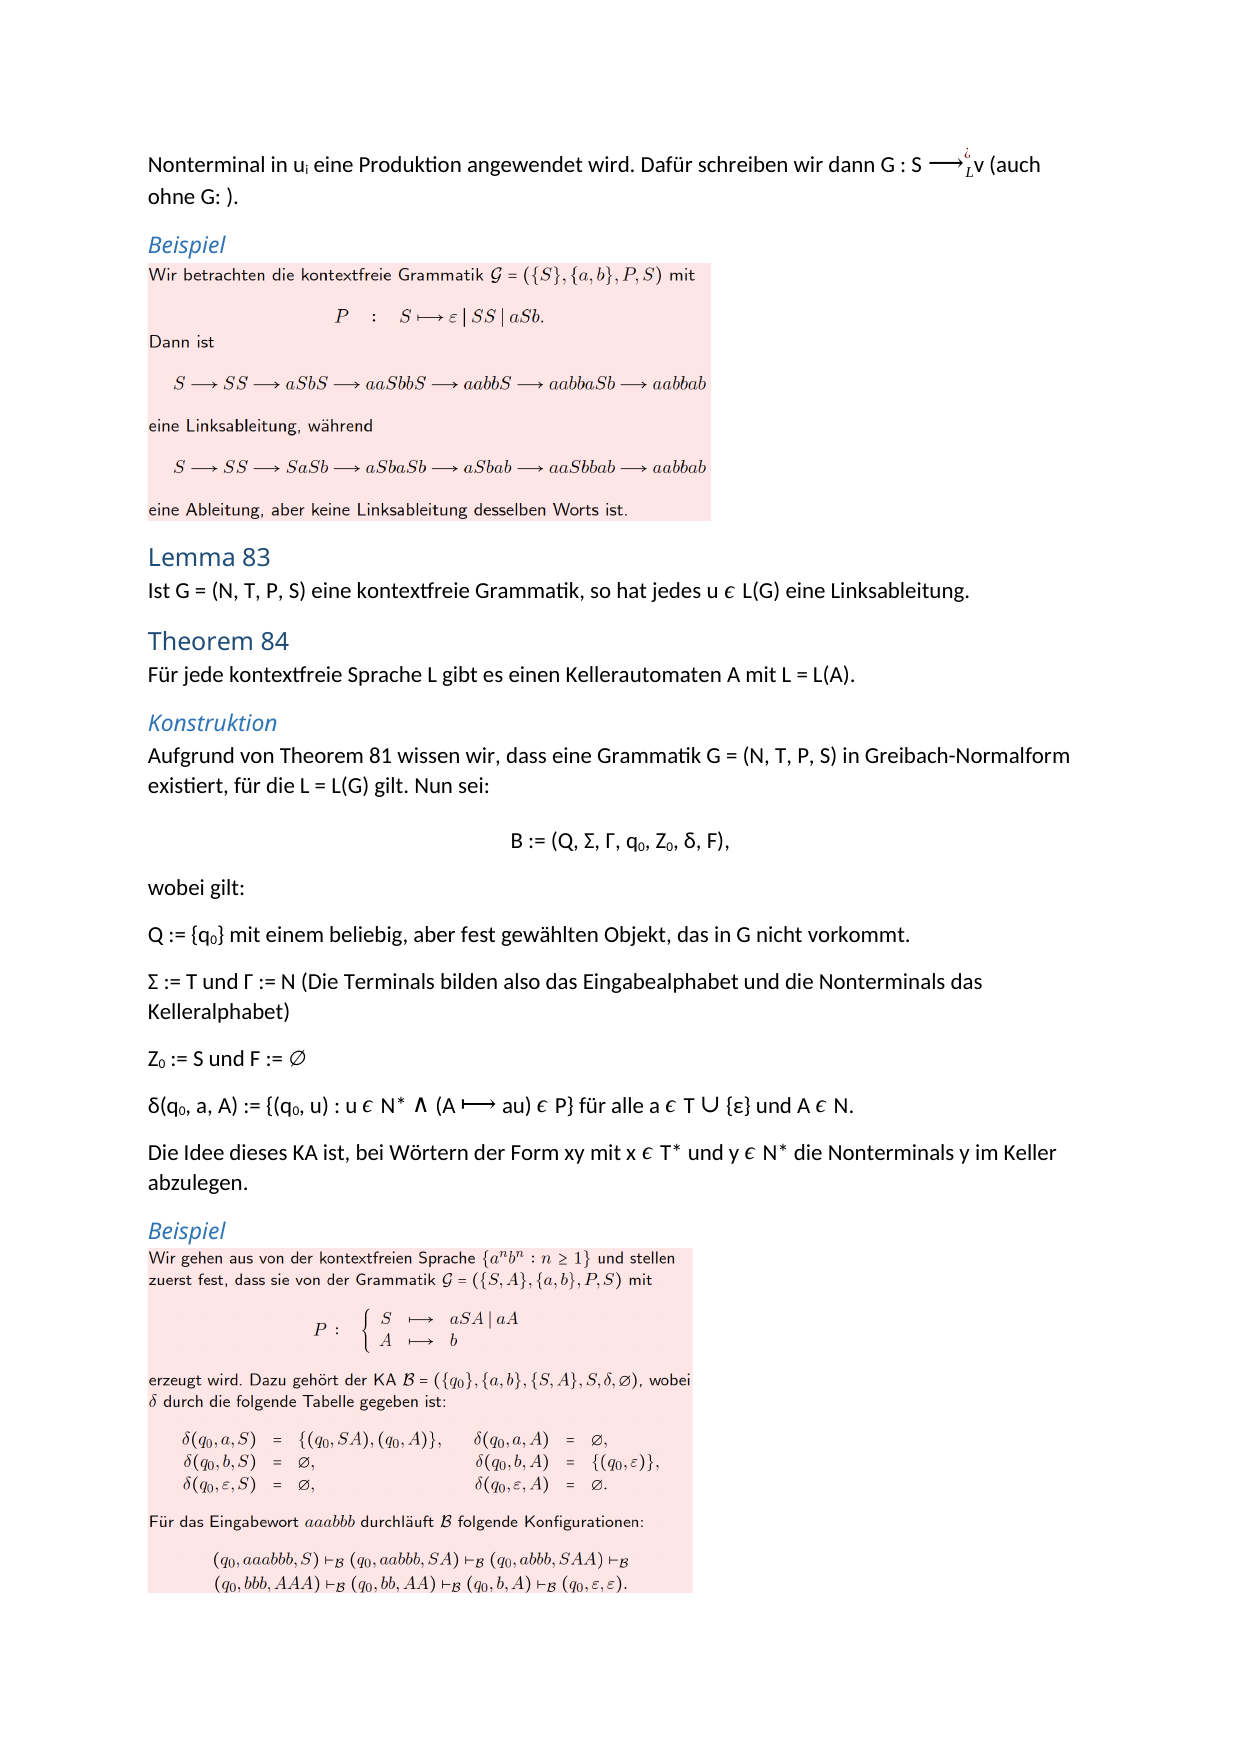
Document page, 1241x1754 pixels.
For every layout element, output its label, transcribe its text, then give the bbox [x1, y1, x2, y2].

text Z0 := S und F := [148, 1044, 1093, 1072]
subtitle Beispiel [148, 229, 1093, 261]
text B := (Q, Σ, Γ, q0, Z0, δ, F), [148, 826, 1093, 854]
text Ist G = (N, T, P, S) eine kontextfreie Grammatik, so hat jedes u L(G) eine Linksableitung. [148, 576, 1093, 604]
text wobei gilt: [148, 873, 1093, 901]
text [148, 148, 1093, 210]
subtitle Konstruktion [148, 707, 1093, 738]
subtitle Lemma 83 [148, 540, 1093, 574]
text Q := {q0} mit einem beliebig, aber fest gewählten Objekt, das in G nicht vorkommt. [148, 920, 1093, 948]
text Die Idee dieses KA ist, bei Wörtern der Form xy mit x T* und y N* die Nonterminals y im Keller abzulegen. [148, 1138, 1093, 1196]
text δ(q0, a, A) := {(q0, u) : u N* (A au) P} für alle a T {ε} und A N. [148, 1091, 1093, 1119]
subtitle Beispiel [148, 1215, 1093, 1246]
text Σ := T und Γ := N (Die Terminals bilden also das Eingabealphabet und die Nonterminals das Kelleralphabet) [148, 967, 1093, 1025]
picture [147, 1248, 693, 1593]
text Für jede kontextfreie Sprache L gibt es einen Kellerautomaten A mit L = L(A). [148, 660, 1093, 688]
picture [147, 263, 712, 521]
subtitle Theorem 84 [148, 623, 1093, 657]
text Aufgrund von Theorem 81 wissen wir, dass eine Grammatik G = (N, T, P, S) in Greibach-Normalform existiert, für die L = L(G) gilt. Nun sei: [148, 741, 1093, 799]
